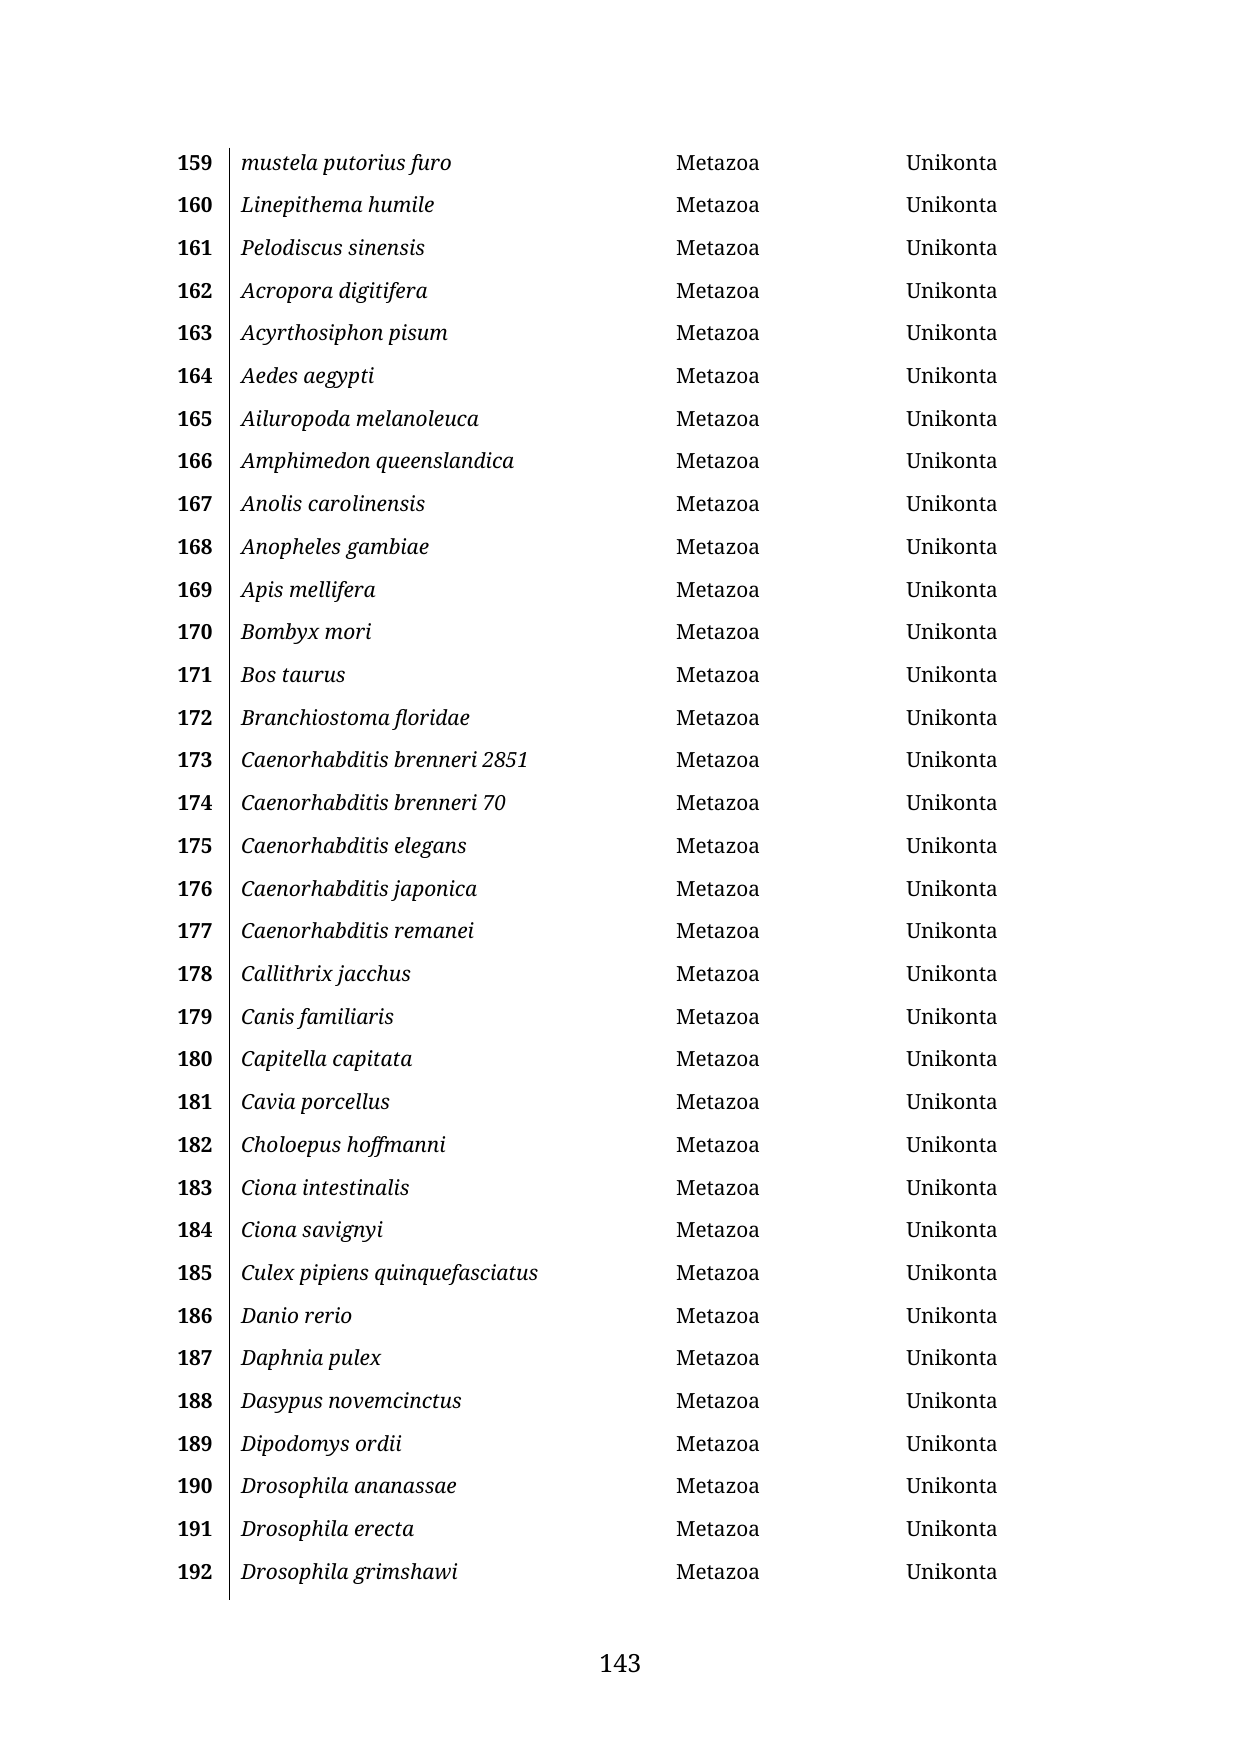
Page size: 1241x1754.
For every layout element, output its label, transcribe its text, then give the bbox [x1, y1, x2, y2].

table_cell Unikonta [895, 788, 1107, 831]
table_cell Unikonta [895, 703, 1107, 746]
table_cell Metazoa [665, 831, 895, 874]
table_cell 188 [166, 1386, 229, 1429]
table_cell 163 [166, 319, 229, 361]
table_cell Dasypus novemcinctus [230, 1386, 664, 1429]
table_cell Unikonta [895, 1344, 1107, 1386]
table_cell Unikonta [895, 1514, 1107, 1557]
table_cell Unikonta [895, 1087, 1107, 1130]
table_cell Metazoa [665, 959, 895, 1002]
table_cell Culex pipiens quinquefasciatus [230, 1258, 664, 1301]
table_cell Metazoa [665, 1215, 895, 1258]
table_cell Danio rerio [230, 1301, 664, 1343]
table_cell Daphnia pulex [230, 1344, 664, 1386]
table_cell Unikonta [895, 233, 1107, 276]
table_cell Metazoa [665, 1344, 895, 1386]
table_cell Metazoa [665, 1514, 895, 1557]
table_cell Unikonta [895, 874, 1107, 916]
table_cell Metazoa [665, 148, 895, 190]
table_cell 177 [166, 916, 229, 959]
table_cell 185 [166, 1258, 229, 1301]
table_cell Unikonta [895, 1429, 1107, 1472]
table_cell Metazoa [665, 1258, 895, 1301]
table_cell Metazoa [665, 1301, 895, 1343]
table_cell Metazoa [665, 1557, 895, 1600]
table_cell 192 [166, 1557, 229, 1600]
table_cell Metazoa [665, 489, 895, 532]
table_cell Unikonta [895, 148, 1107, 190]
table_cell 178 [166, 959, 229, 1002]
table_cell Unikonta [895, 190, 1107, 233]
table_cell Metazoa [665, 916, 895, 959]
table_cell 189 [166, 1429, 229, 1472]
table_cell Metazoa [665, 1130, 895, 1173]
table_cell Metazoa [665, 618, 895, 660]
table_cell Unikonta [895, 447, 1107, 489]
table_cell 165 [166, 404, 229, 447]
table_cell Metazoa [665, 1386, 895, 1429]
table_cell 183 [166, 1173, 229, 1215]
table_cell Unikonta [895, 660, 1107, 703]
table_cell 184 [166, 1215, 229, 1258]
table_cell Metazoa [665, 233, 895, 276]
table_cell Unikonta [895, 532, 1107, 575]
table_cell Metazoa [665, 703, 895, 746]
table_cell 174 [166, 788, 229, 831]
table_cell Ciona intestinalis [230, 1173, 664, 1215]
table_cell 164 [166, 361, 229, 404]
table_cell 175 [166, 831, 229, 874]
table_cell 182 [166, 1130, 229, 1173]
table_cell 191 [166, 1514, 229, 1557]
table_cell 170 [166, 618, 229, 660]
table_cell Anolis carolinensis [230, 489, 664, 532]
table_cell Bos taurus [230, 660, 664, 703]
table_cell 180 [166, 1045, 229, 1087]
table_cell Metazoa [665, 361, 895, 404]
table_cell Caenorhabditis japonica [230, 874, 664, 916]
table_cell 186 [166, 1301, 229, 1343]
table_cell Aedes aegypti [230, 361, 664, 404]
table_cell Drosophila erecta [230, 1514, 664, 1557]
table_cell Unikonta [895, 831, 1107, 874]
table_cell Unikonta [895, 1002, 1107, 1044]
table_cell Unikonta [895, 746, 1107, 788]
table_cell Pelodiscus sinensis [230, 233, 664, 276]
table_cell Unikonta [895, 1301, 1107, 1343]
table_cell Unikonta [895, 1472, 1107, 1514]
table_cell 167 [166, 489, 229, 532]
table_cell 159 [166, 148, 229, 190]
table_cell 187 [166, 1344, 229, 1386]
table_cell Metazoa [665, 1045, 895, 1087]
table_cell 173 [166, 746, 229, 788]
table_cell mustela putorius furo [230, 148, 664, 190]
table_cell Unikonta [895, 618, 1107, 660]
table_cell Caenorhabditis brenneri 2851 [230, 746, 664, 788]
table_cell Unikonta [895, 319, 1107, 361]
table_cell Unikonta [895, 1557, 1107, 1600]
table_cell Metazoa [665, 1087, 895, 1130]
table_cell Unikonta [895, 1215, 1107, 1258]
table_cell Unikonta [895, 959, 1107, 1002]
table_cell 171 [166, 660, 229, 703]
table_cell 162 [166, 276, 229, 318]
table_cell Drosophila ananassae [230, 1472, 664, 1514]
table_cell Metazoa [665, 874, 895, 916]
table_cell 179 [166, 1002, 229, 1044]
table_cell Unikonta [895, 404, 1107, 447]
table_cell Unikonta [895, 1045, 1107, 1087]
table_cell Metazoa [665, 788, 895, 831]
table_cell 161 [166, 233, 229, 276]
table_cell Bombyx mori [230, 618, 664, 660]
table_cell Capitella capitata [230, 1045, 664, 1087]
table_cell Metazoa [665, 746, 895, 788]
table_cell Unikonta [895, 575, 1107, 617]
table_cell Anopheles gambiae [230, 532, 664, 575]
table_cell 172 [166, 703, 229, 746]
table_cell Caenorhabditis brenneri 70 [230, 788, 664, 831]
table_cell 190 [166, 1472, 229, 1514]
table_cell Unikonta [895, 361, 1107, 404]
table_cell Cavia porcellus [230, 1087, 664, 1130]
table_cell Unikonta [895, 489, 1107, 532]
table_cell Linepithema humile [230, 190, 664, 233]
table_cell Unikonta [895, 1258, 1107, 1301]
table_cell Acropora digitifera [230, 276, 664, 318]
table_cell Metazoa [665, 404, 895, 447]
table_cell Choloepus hoffmanni [230, 1130, 664, 1173]
table_cell Metazoa [665, 1429, 895, 1472]
table_cell 181 [166, 1087, 229, 1130]
table_cell Callithrix jacchus [230, 959, 664, 1002]
table_cell 166 [166, 447, 229, 489]
table_cell Metazoa [665, 319, 895, 361]
table_cell Unikonta [895, 1173, 1107, 1215]
table_cell Branchiostoma floridae [230, 703, 664, 746]
table_cell 176 [166, 874, 229, 916]
table_cell 169 [166, 575, 229, 617]
table_cell 168 [166, 532, 229, 575]
table_cell Caenorhabditis elegans [230, 831, 664, 874]
table_cell Metazoa [665, 1173, 895, 1215]
table_cell Unikonta [895, 276, 1107, 318]
table_cell Metazoa [665, 1002, 895, 1044]
table_cell Metazoa [665, 190, 895, 233]
table_cell Metazoa [665, 575, 895, 617]
table_cell Amphimedon queenslandica [230, 447, 664, 489]
table_cell Ailuropoda melanoleuca [230, 404, 664, 447]
table_cell Unikonta [895, 916, 1107, 959]
table_cell Canis familiaris [230, 1002, 664, 1044]
table_cell Metazoa [665, 660, 895, 703]
table_cell 160 [166, 190, 229, 233]
table_cell Metazoa [665, 447, 895, 489]
table_cell Caenorhabditis remanei [230, 916, 664, 959]
table_cell Apis mellifera [230, 575, 664, 617]
table_cell Unikonta [895, 1386, 1107, 1429]
table_cell Acyrthosiphon pisum [230, 319, 664, 361]
table_cell Drosophila grimshawi [230, 1557, 664, 1600]
table_cell Metazoa [665, 276, 895, 318]
table_cell Ciona savignyi [230, 1215, 664, 1258]
table_cell Metazoa [665, 532, 895, 575]
table_cell Metazoa [665, 1472, 895, 1514]
table_cell Unikonta [895, 1130, 1107, 1173]
table_cell Dipodomys ordii [230, 1429, 664, 1472]
